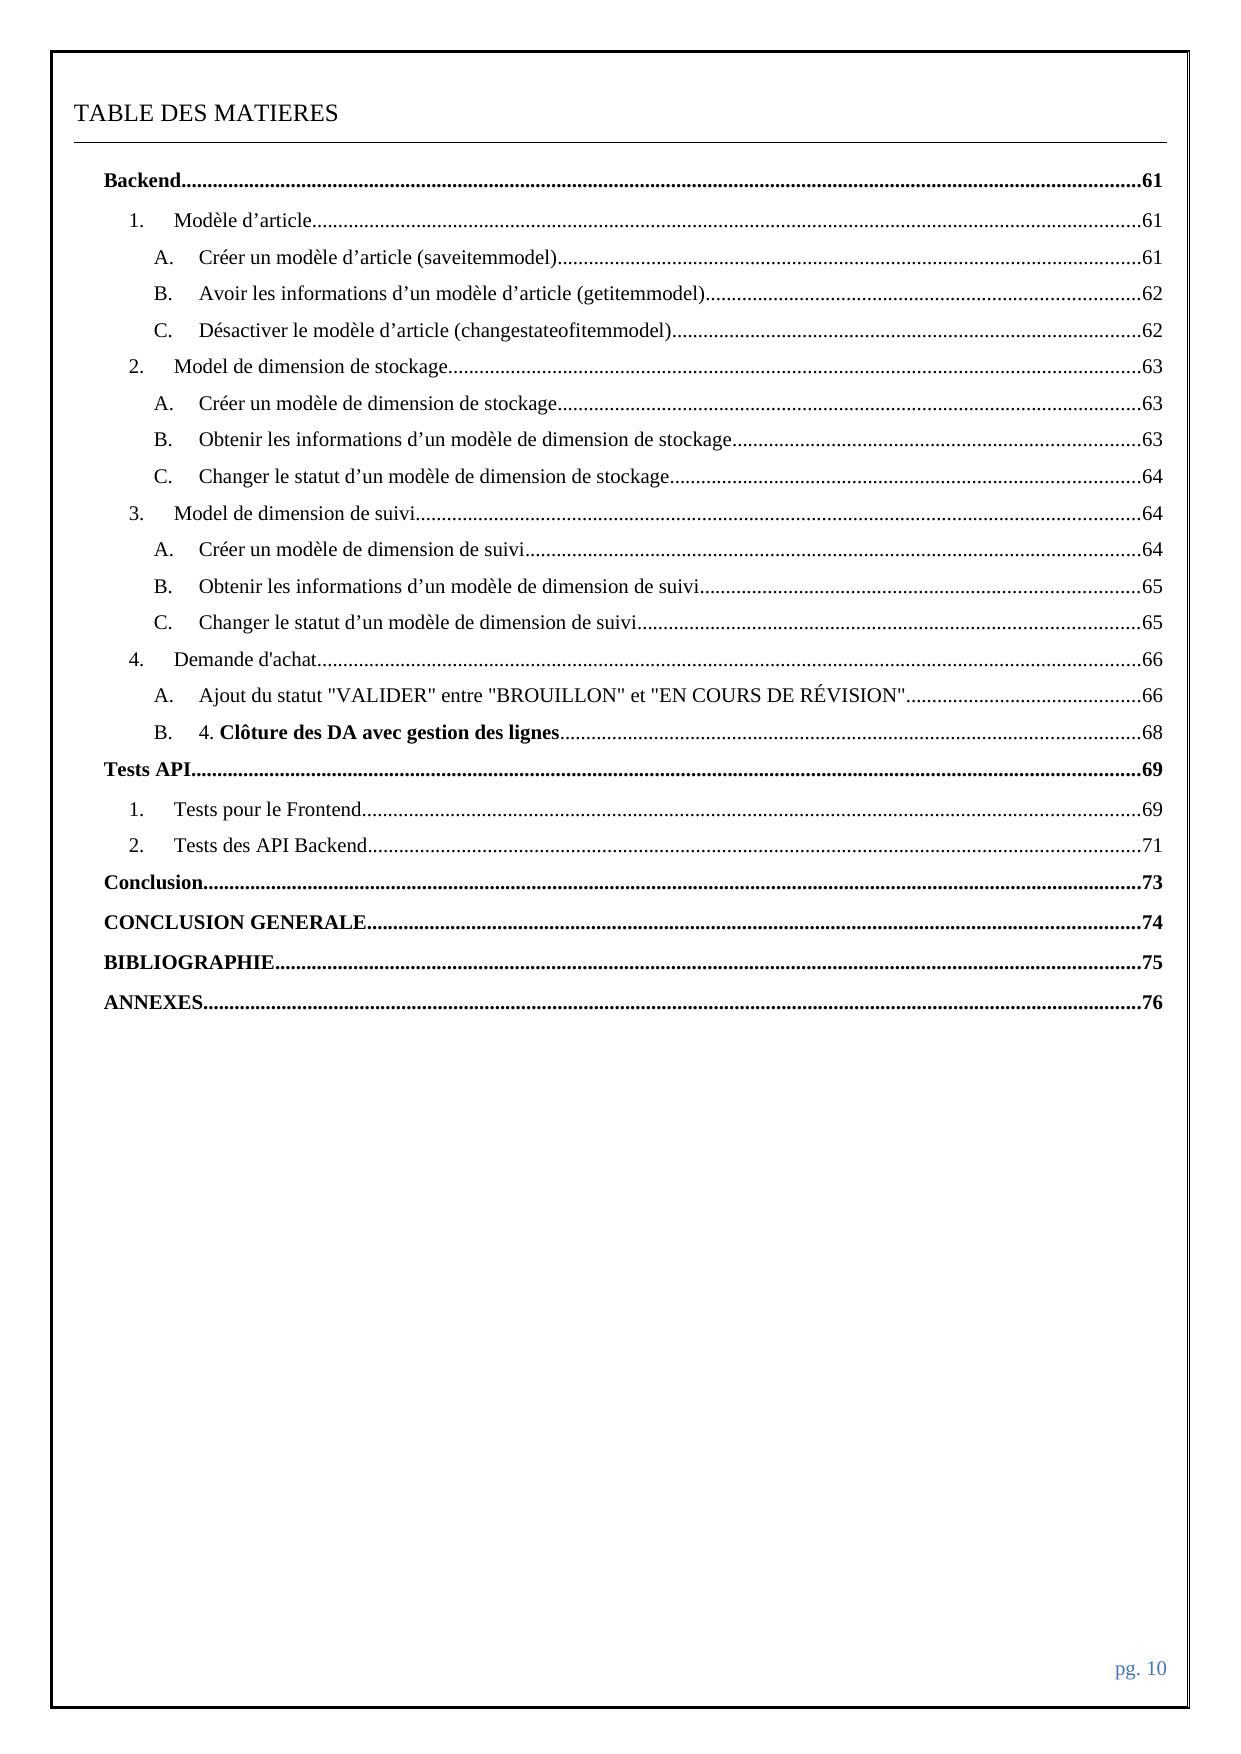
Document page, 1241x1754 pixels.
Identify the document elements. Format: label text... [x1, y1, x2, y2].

text Backend 61 [73, 168, 1167, 192]
text Conclusion 73 [73, 870, 1167, 894]
text C. Changer le statut d’un modèle de dimension de suivi 65 [123, 610, 1167, 634]
text B. Obtenir les informations d’un modèle de dimension de stockage 63 [123, 427, 1167, 451]
text Tests API 69 [73, 756, 1167, 781]
text B. 4. Clôture des DA avec gestion des lignes 68 [123, 720, 1167, 744]
text ANNEXES 76 [73, 990, 1167, 1014]
text A. Ajout du statut "VALIDER" entre "BROUILLON" et "EN COURS DE RÉVISION" 66 [123, 683, 1167, 707]
text 2. Tests des API Backend 71 [98, 833, 1167, 857]
text 2. Model de dimension de stockage 63 [98, 354, 1167, 378]
text A. Créer un modèle de dimension de suivi 64 [123, 537, 1167, 561]
text C. Désactiver le modèle d’article (changestateofitemmodel) 62 [123, 318, 1167, 342]
text B. Obtenir les informations d’un modèle de dimension de suivi 65 [123, 574, 1167, 598]
text BIBLIOGRAPHIE 75 [73, 950, 1167, 974]
text 1. Tests pour le Frontend 69 [98, 797, 1167, 821]
text A. Créer un modèle d’article (saveitemmodel) 61 [123, 244, 1167, 269]
text 4. Demande d'achat 66 [98, 647, 1167, 671]
text CONCLUSION GENERALE 74 [73, 910, 1167, 934]
text 3. Model de dimension de suivi 64 [98, 501, 1167, 524]
text C. Changer le statut d’un modèle de dimension de stockage 64 [123, 464, 1167, 488]
text 1. Modèle d’article 61 [98, 208, 1167, 232]
text B. Avoir les informations d’un modèle d’article (getitemmodel) 62 [123, 281, 1167, 305]
text A. Créer un modèle de dimension de stockage 63 [123, 391, 1167, 415]
